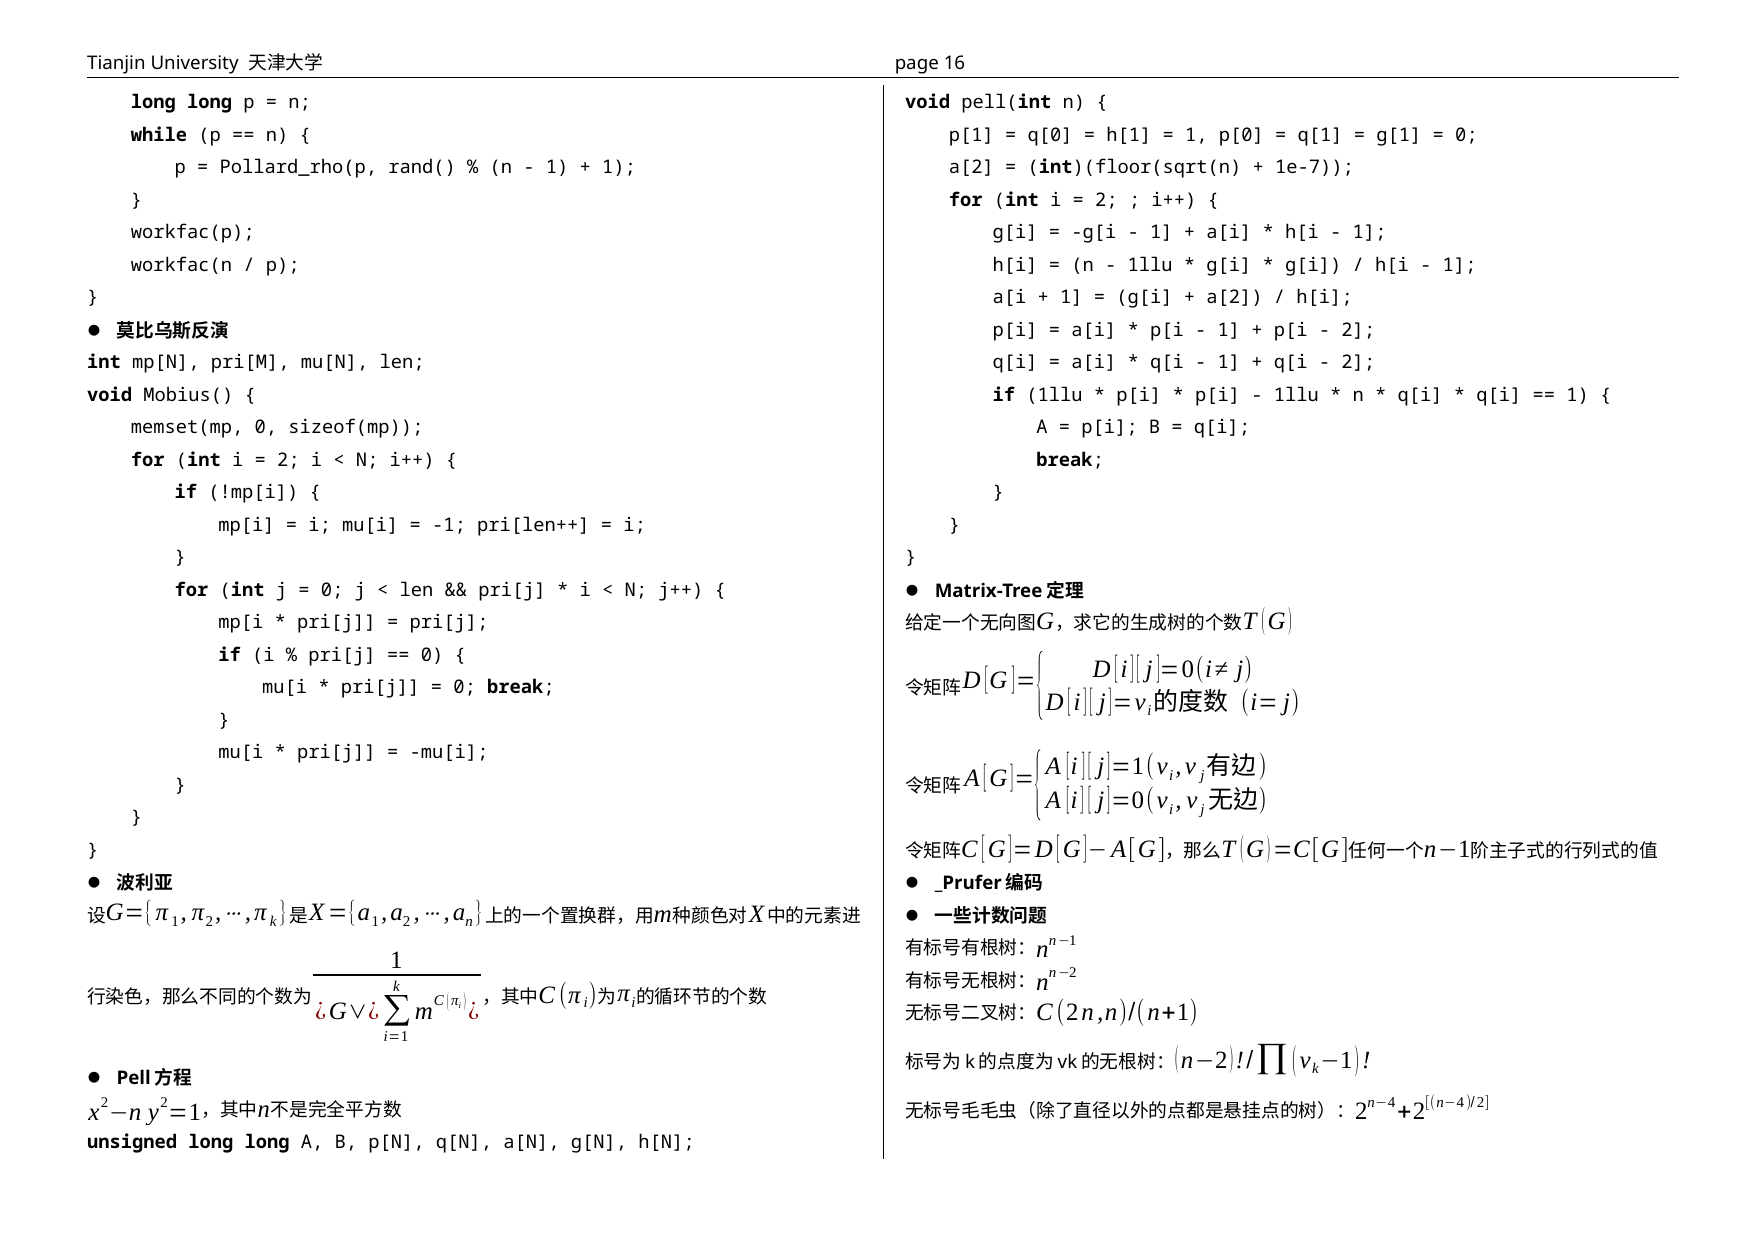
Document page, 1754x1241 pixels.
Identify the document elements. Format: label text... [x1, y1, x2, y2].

text } [87, 833, 861, 865]
text } [905, 540, 1679, 573]
text g[i] = -g[i - 1] + a[i] * h[i - 1]; [905, 215, 1679, 248]
text 令矩阵，那么任何一个阶主子式的行列式的值 [905, 833, 1679, 865]
text long long p = n; [87, 85, 861, 118]
text mp[i * pri[j]] = pri[j]; [87, 605, 861, 638]
text 设是上的一个置换群，用种颜色对中的元素进行染色，那么不同的个数为，其中为的循环节的个数 [87, 898, 861, 1060]
text workfac(n / p); [87, 248, 861, 280]
text h[i] = (n - 1llu * g[i] * g[i]) / h[i - 1]; [905, 248, 1679, 280]
text void Mobius() { [87, 378, 861, 410]
text if (i % pri[j] == 0) { [87, 638, 861, 670]
text p[1] = q[0] = h[1] = 1, p[0] = q[1] = g[1] = 0; [905, 118, 1679, 150]
text 令矩阵 [905, 735, 1679, 833]
text mu[i * pri[j]] = -mu[i]; [87, 735, 861, 768]
text p = Pollard_rho(p, rand() % (n - 1) + 1); [87, 150, 861, 183]
subtitle Matrix-Tree定理 [905, 573, 1679, 605]
text for (int i = 2; ; i++) { [905, 183, 1679, 215]
text } [87, 280, 861, 313]
text 令矩阵 [905, 638, 1679, 735]
text unsigned long long A, B, p[N], q[N], a[N], g[N], h[N]; [87, 1125, 861, 1158]
text } [87, 703, 861, 735]
text for (int j = 0; j < len && pri[j] * i < N; j++) { [87, 573, 861, 605]
text int mp[N], pri[M], mu[N], len; [87, 345, 861, 378]
text 给定一个无向图，求它的生成树的个数 [905, 605, 1679, 638]
subtitle _Prufer编码 [905, 865, 1679, 898]
text while (p == n) { [87, 118, 861, 150]
text a[i + 1] = (g[i] + a[2]) / h[i]; [905, 280, 1679, 313]
text A = p[i]; B = q[i]; [905, 410, 1679, 443]
subtitle Pell方程 [87, 1060, 861, 1093]
text } [87, 768, 861, 800]
text workfac(p); [87, 215, 861, 248]
text for (int i = 2; i < N; i++) { [87, 443, 861, 475]
subtitle 波利亚 [87, 865, 861, 898]
subtitle 莫比乌斯反演 [87, 313, 861, 345]
text } [87, 540, 861, 573]
text q[i] = a[i] * q[i - 1] + q[i - 2]; [905, 345, 1679, 378]
text a[2] = (int)(floor(sqrt(n) + 1e-7)); [905, 150, 1679, 183]
text } [905, 508, 1679, 540]
text memset(mp, 0, sizeof(mp)); [87, 410, 861, 443]
text 有标号有根树： [905, 930, 1679, 963]
text 无标号毛毛虫（除了直径以外的点都是悬挂点的树）： [905, 1093, 1679, 1125]
text } [87, 800, 861, 833]
text break; [905, 443, 1679, 475]
text if (!mp[i]) { [87, 475, 861, 508]
subtitle 一些计数问题 [905, 898, 1679, 930]
text } [87, 183, 861, 215]
text 无标号二叉树： [905, 995, 1679, 1028]
text void pell(int n) { [905, 85, 1679, 118]
text 标号为k的点度为vk的无根树： [905, 1028, 1679, 1093]
text mu[i * pri[j]] = 0; break; [87, 670, 861, 703]
text } [905, 475, 1679, 508]
text ，其中不是完全平方数 [87, 1093, 861, 1125]
text mp[i] = i; mu[i] = -1; pri[len++] = i; [87, 508, 861, 540]
text p[i] = a[i] * p[i - 1] + p[i - 2]; [905, 313, 1679, 345]
text if (1llu * p[i] * p[i] - 1llu * n * q[i] * q[i] == 1) { [905, 378, 1679, 410]
text 有标号无根树： [905, 963, 1679, 995]
